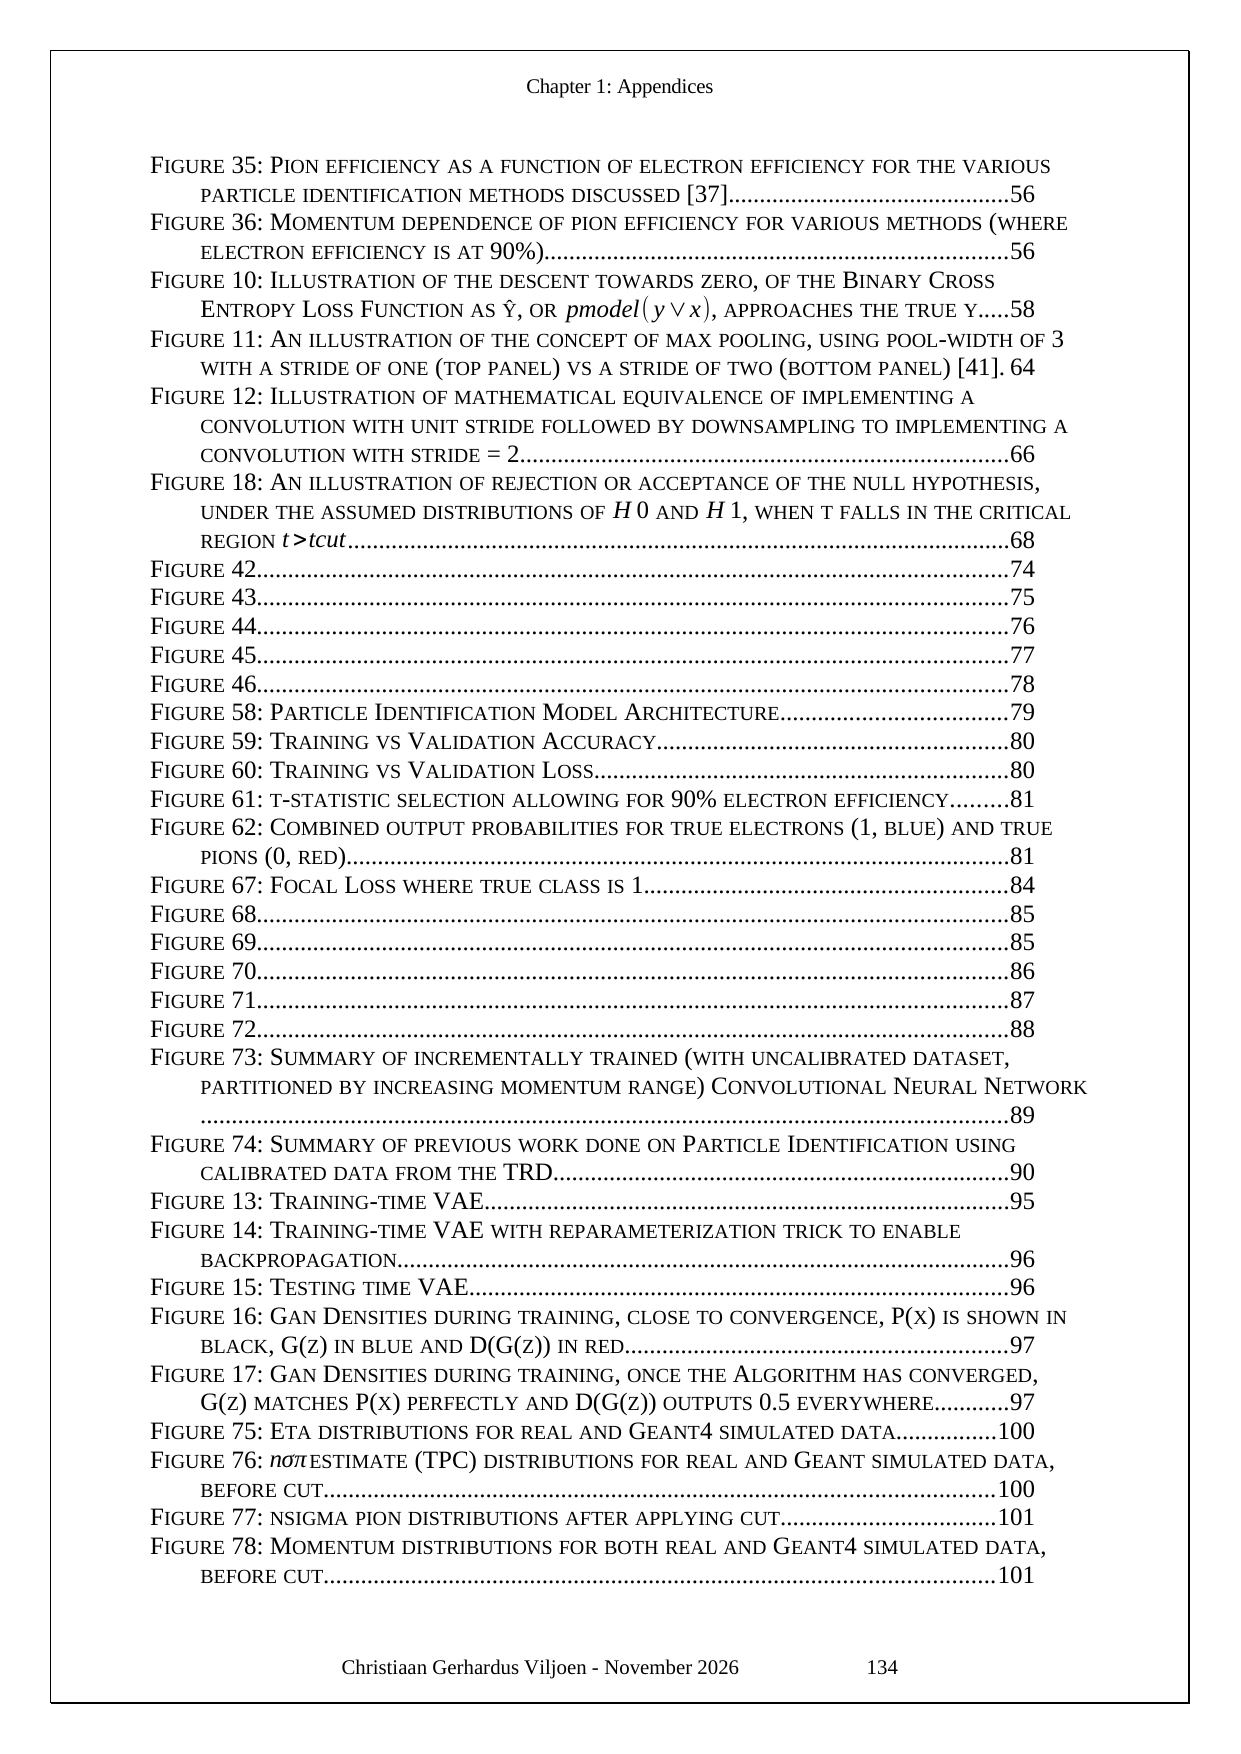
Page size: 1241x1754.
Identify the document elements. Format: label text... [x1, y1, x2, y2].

text Figure 77: nsigma pion distributions after applying cut 101 [150, 1502, 1089, 1531]
text Figure 67: Focal Loss where true class is 1. 84 [150, 870, 1089, 899]
text Figure 35: Pion efficiency as a function of electron efficiency for the various particle identification methods discussed [37]. 56 [150, 150, 1089, 207]
text Figure 10: Illustration of the descent towards zero, of the Binary Cross Entropy Loss Function as ŷ, or , approaches the true y. 58 [150, 265, 1089, 324]
text Figure 68 85 [150, 899, 1089, 927]
text Figure 17: Gan Densities during training, once the Algorithm has converged, G(z) matches P(x) perfectly and D(G(z)) outputs 0.5 everywhere 97 [150, 1359, 1089, 1416]
text Figure 43 75 [150, 582, 1089, 611]
text Figure 15: Testing time VAE 96 [150, 1272, 1089, 1301]
text Figure 36: Momentum dependence of pion efficiency for various methods (where electron efficiency is at 90%) 56 [150, 207, 1089, 265]
text Figure 12: Illustration of mathematical equivalence of implementing a convolution with unit stride followed by downsampling to implementing a convolution with stride = 2. 66 [150, 381, 1089, 467]
text Figure 73: Summary of incrementally trained (with uncalibrated dataset, partitioned by increasing momentum range) Convolutional Neural Network 89 [150, 1042, 1089, 1129]
text Figure 74: Summary of previous work done on Particle Identification using calibrated data from the TRD 90 [150, 1129, 1089, 1186]
text Figure 76: estimate (TPC) distributions for real and Geant simulated data, before cut 100 [150, 1445, 1089, 1502]
text Figure 62: Combined output probabilities for true electrons (1, blue) and true pions (0, red) 81 [150, 812, 1089, 870]
text Figure 11: An illustration of the concept of max pooling, using pool-width of 3 with a stride of one (top panel) vs a stride of two (bottom panel) [41]. 64 [150, 324, 1089, 381]
text Figure 71 87 [150, 985, 1089, 1014]
text Figure 60: Training vs Validation Loss 80 [150, 755, 1089, 784]
text Figure 72 88 [150, 1014, 1089, 1042]
text Figure 18: An illustration of rejection or acceptance of the null hypothesis, under the assumed distributions of and , when t falls in the critical region 68 [150, 467, 1089, 554]
text Figure 78: Momentum distributions for both real and Geant4 simulated data, before cut 101 [150, 1531, 1089, 1589]
text Figure 59: Training vs Validation Accuracy 80 [150, 726, 1089, 755]
text Figure 13: Training-time VAE 95 [150, 1186, 1089, 1215]
text Figure 61: t-statistic selection allowing for 90% electron efficiency 81 [150, 784, 1089, 812]
text Figure 70 86 [150, 956, 1089, 985]
text Figure 58: Particle Identification Model Architecture 79 [150, 697, 1089, 726]
text Figure 42 74 [150, 554, 1089, 582]
text Figure 75: Eta distributions for real and Geant4 simulated data 100 [150, 1416, 1089, 1445]
text Figure 45 77 [150, 640, 1089, 669]
text Figure 46 78 [150, 669, 1089, 697]
text Figure 16: Gan Densities during training, close to convergence, P(x) is shown in black, G(z) in blue and D(G(z)) in red 97 [150, 1301, 1089, 1359]
text Figure 69 85 [150, 927, 1089, 956]
text Figure 44 76 [150, 611, 1089, 640]
text Figure 14: Training-time VAE with reparameterization trick to enable backpropagation 96 [150, 1215, 1089, 1272]
